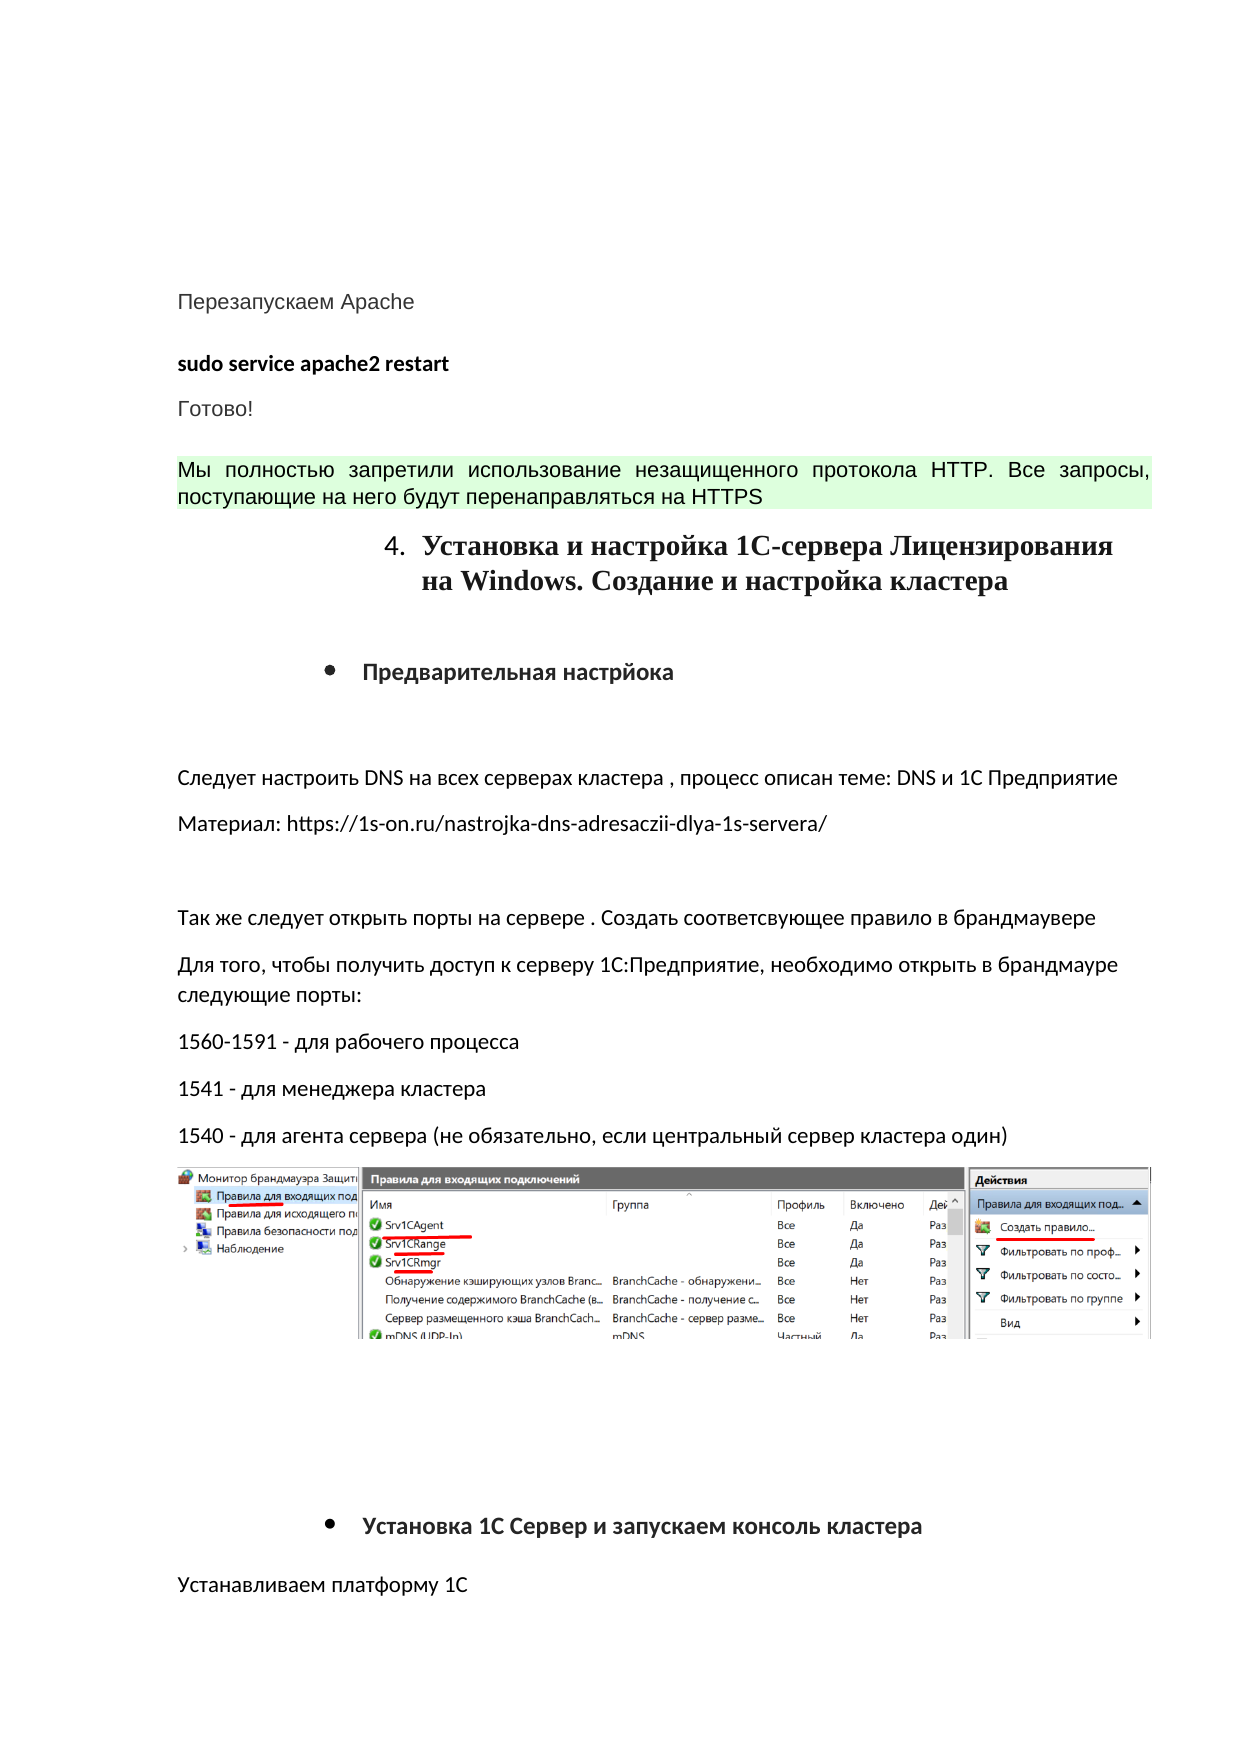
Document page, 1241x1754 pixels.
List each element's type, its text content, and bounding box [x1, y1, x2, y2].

text 1540 - для агента сервера (не обязательно, если центральный сервер кластера один) [177, 1121, 1152, 1149]
text Перезапускаем Apache [177, 289, 1152, 314]
list Предварительная настрйока [325, 656, 1152, 687]
text 1560-1591 - для рабочего процесса [177, 1027, 1152, 1055]
text sudo service apache2 restart [177, 349, 1152, 377]
list Установка 1С Сервер и запускаем консоль кластера [325, 1511, 1152, 1541]
text Мы полностью запретили использование незащищенного протокола HTTP. Все запросы, поступающие на него будут перенаправляться на HTTPS [177, 456, 1152, 509]
text Так же следует открыть порты на сервере . Создать соответсвующее правило в брандмаувере [177, 903, 1152, 931]
text Готово! [177, 396, 1152, 421]
picture [177, 1167, 1152, 1339]
list Установка и настройка 1C-сервера Лицензирования на Windows. Создание и настройка кластера [384, 527, 1152, 597]
text Для того, чтобы получить доступ к серверу 1С:Предприятие, необходимо открыть в брандмауре следующие порты: [177, 950, 1152, 1008]
text Устанавливаем платформу 1С [177, 1570, 1152, 1598]
text Следует настроить DNS на всех серверах кластера , процесс описан теме: DNS и 1C Предприятие [177, 763, 1152, 791]
text Материал: https://1s-on.ru/nastrojka-dns-adresaczii-dlya-1s-servera/ [177, 809, 1152, 838]
text 1541 - для менеджера кластера [177, 1074, 1152, 1102]
